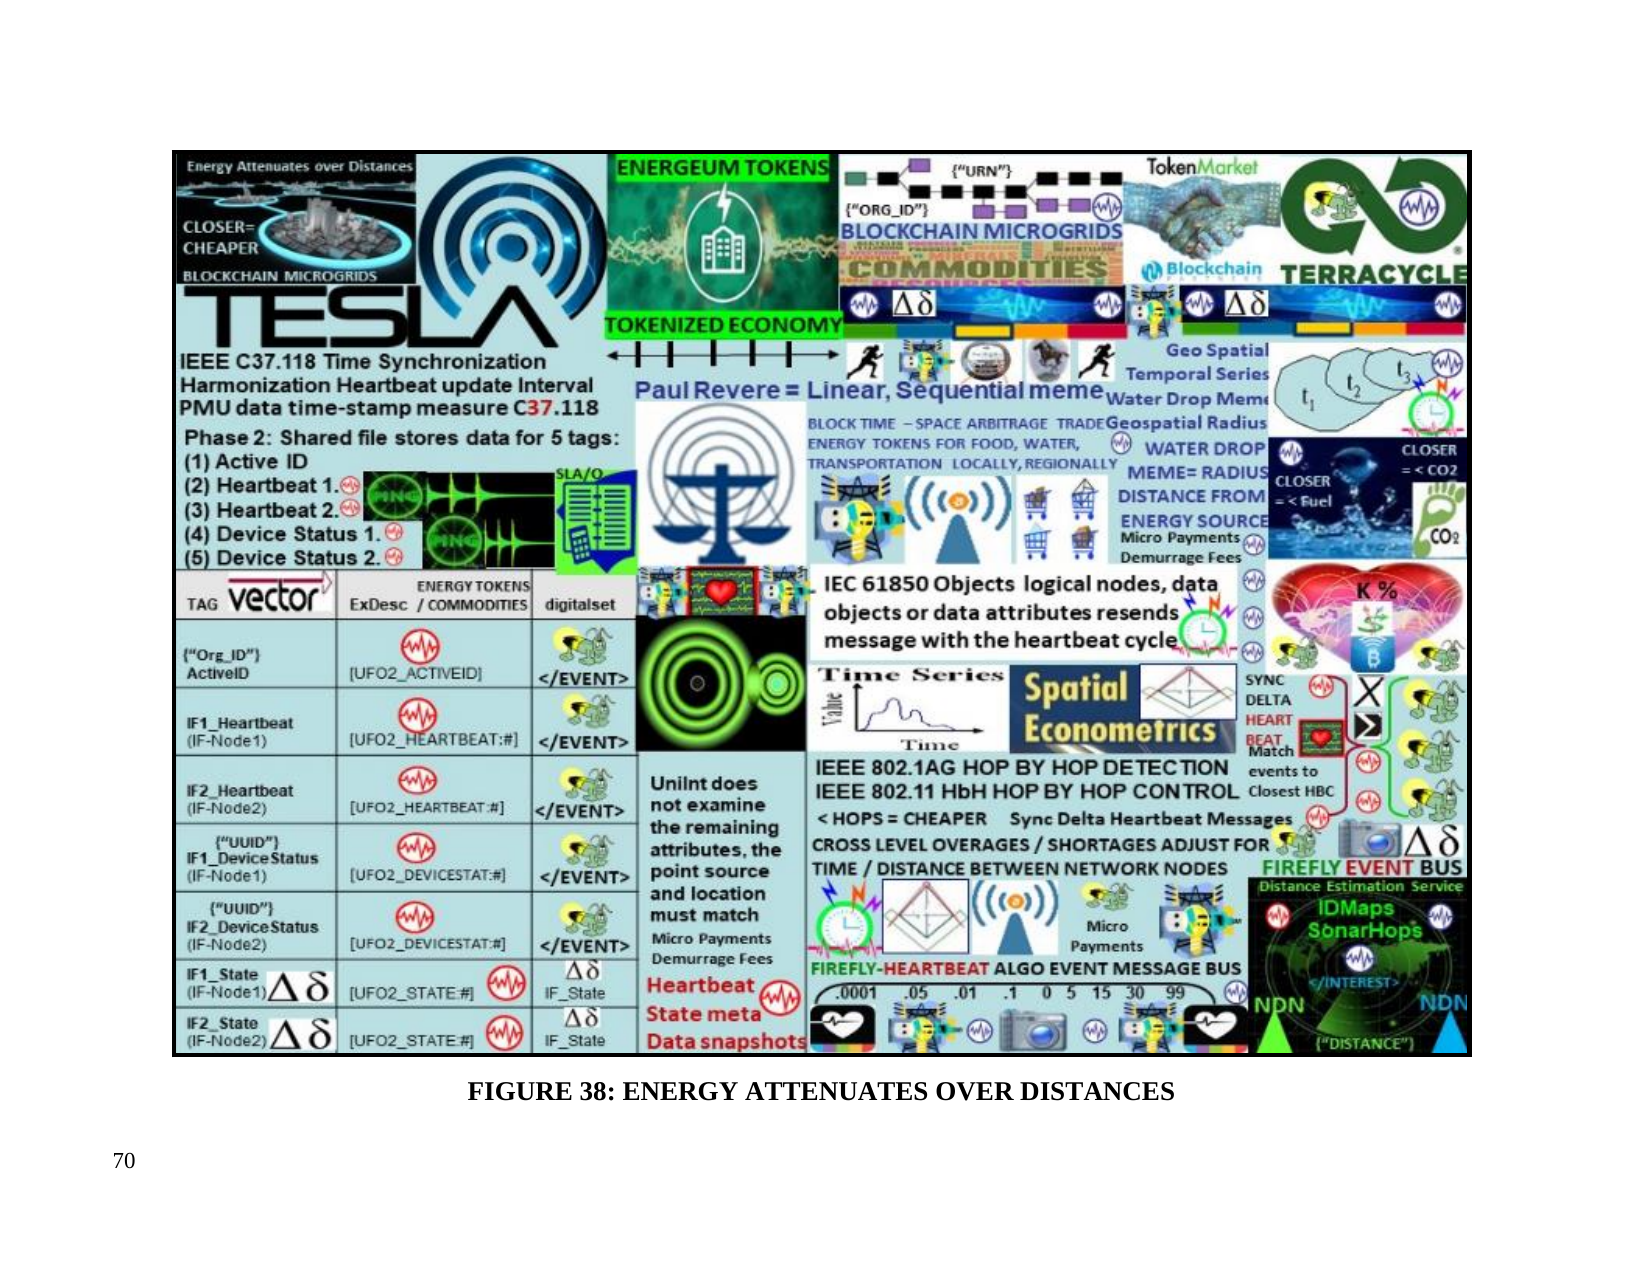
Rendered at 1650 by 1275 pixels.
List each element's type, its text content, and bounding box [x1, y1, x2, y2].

picture [176, 154, 1467, 1053]
text FIGURE 38: ENERGY ATTENUATES OVER DISTANCES [112, 1074, 1531, 1106]
